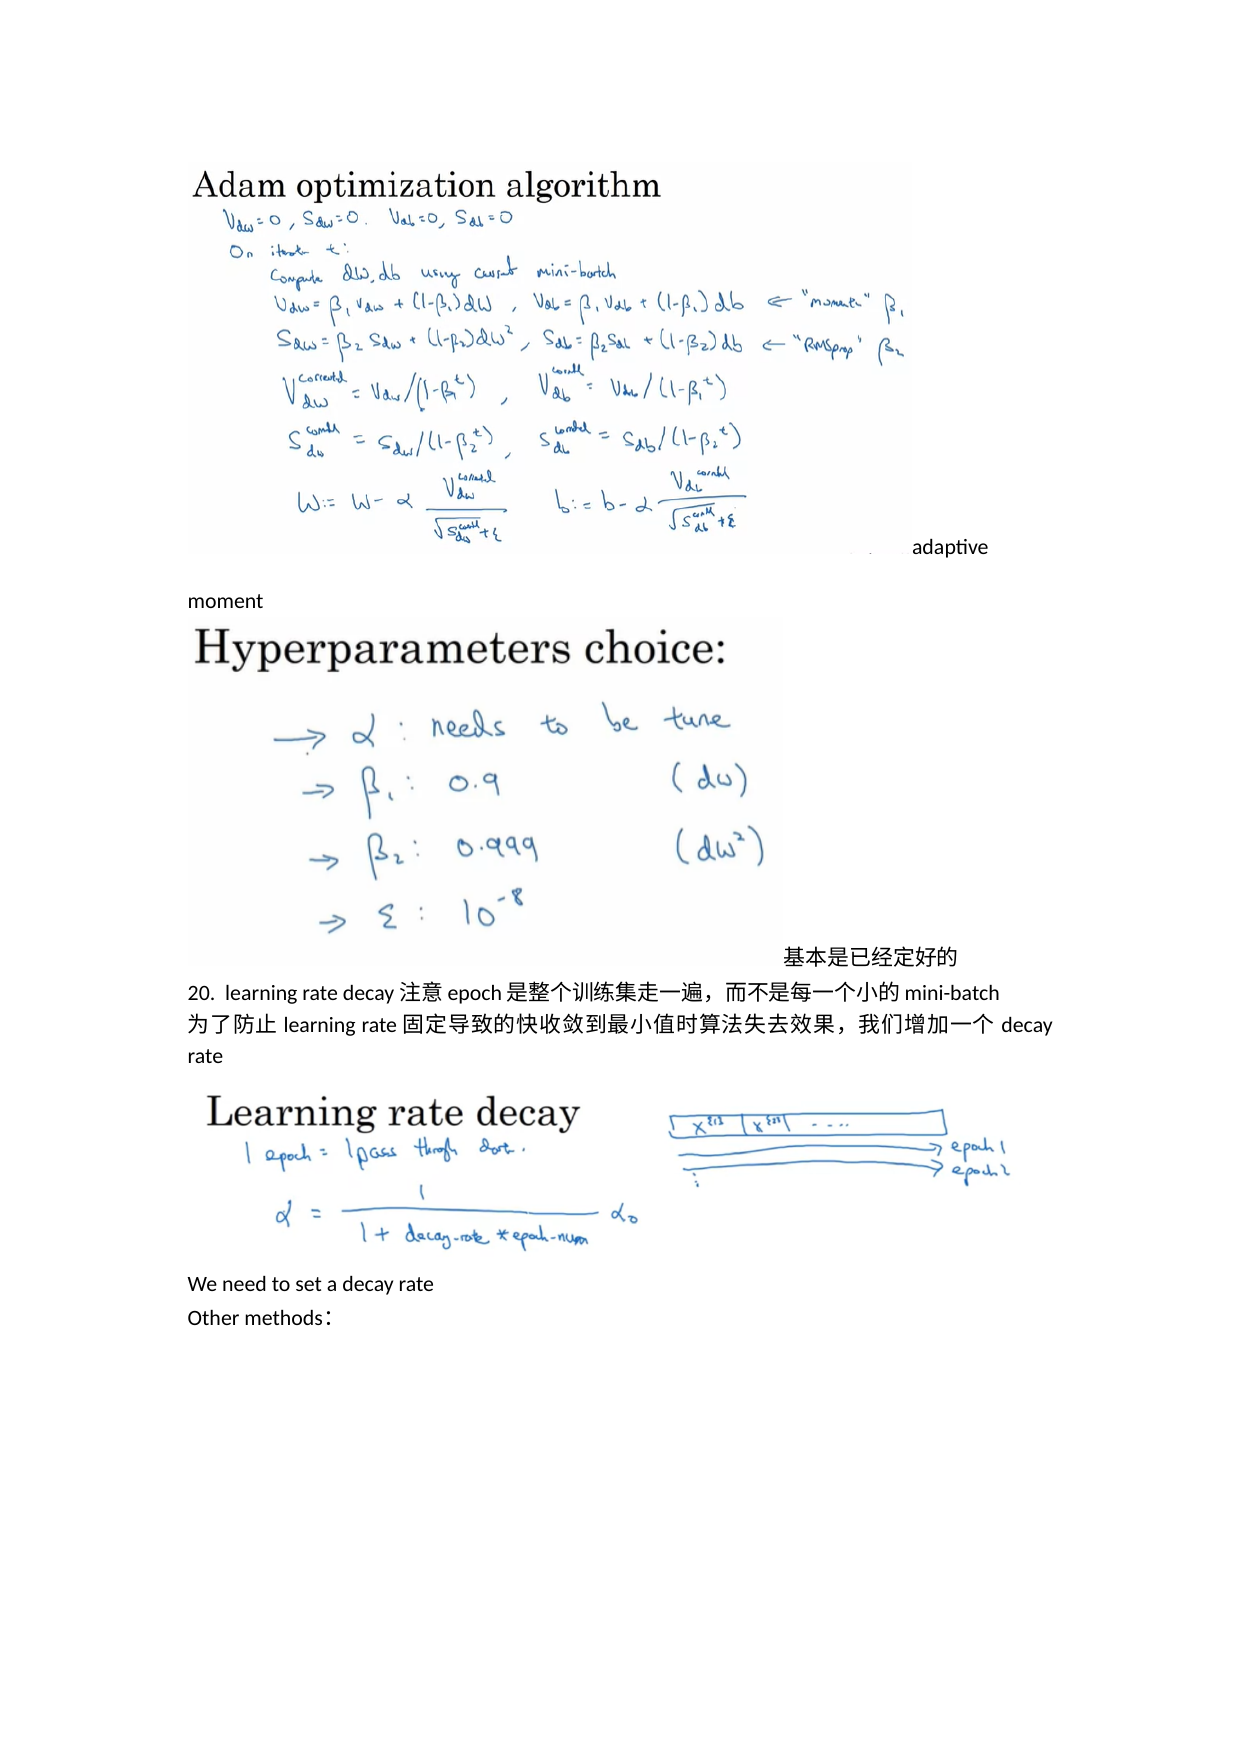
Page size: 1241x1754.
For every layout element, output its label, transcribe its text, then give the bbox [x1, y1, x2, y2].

text We need to set a decay rate [187, 1267, 1053, 1299]
text 为了防止learning rate固定导致的快收敛到最小值时算法失去效果，我们增加一个decay rate [187, 1007, 1053, 1072]
picture [187, 162, 912, 554]
text Other methods： [187, 1299, 1053, 1332]
picture [187, 1072, 1053, 1257]
text 20. learning rate decay 注意epoch是整个训练集走一遍，而不是每一个小的mini-batch [187, 974, 1053, 1007]
picture [187, 617, 784, 966]
